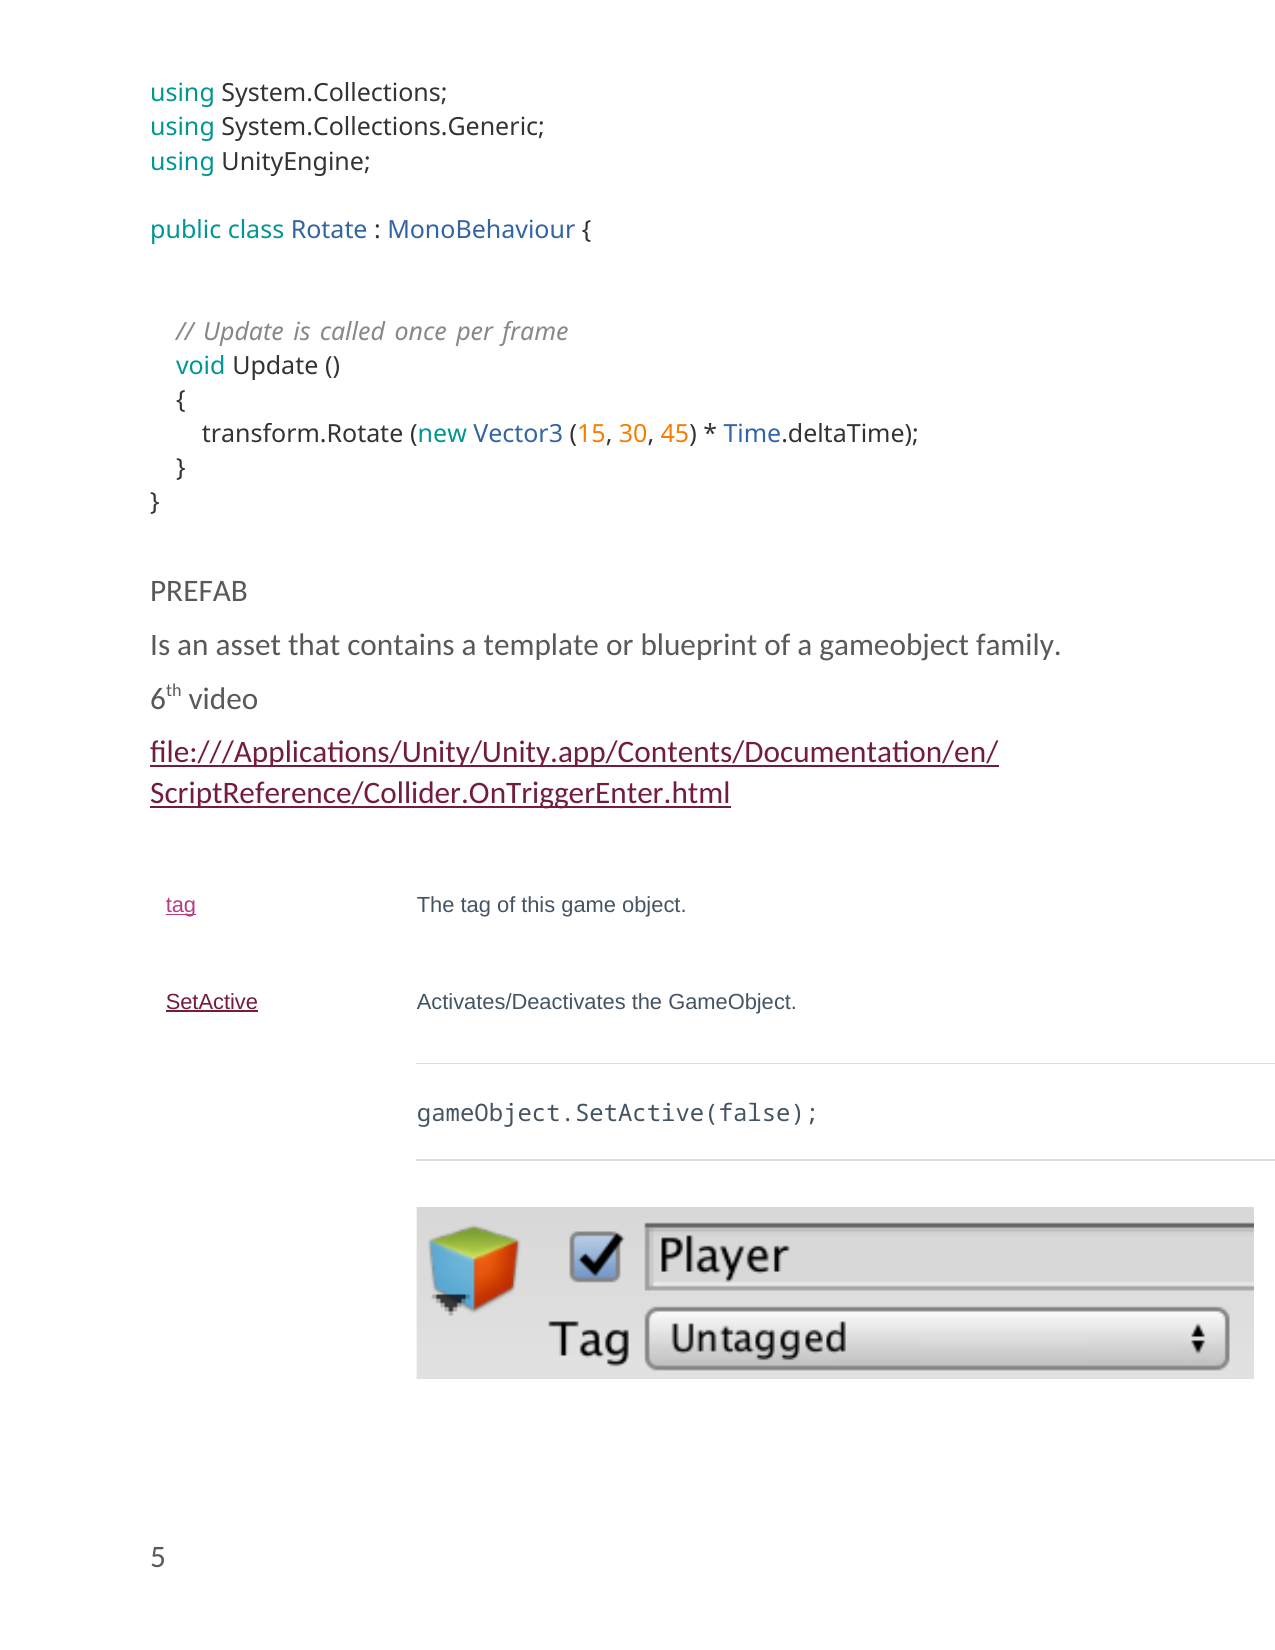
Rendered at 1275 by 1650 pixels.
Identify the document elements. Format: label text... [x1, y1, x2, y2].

text using System.Collections; using System.Collections.Generic; using UnityEngine; public class Rotate : MonoBehaviour { // Update is called once per frame void Update () { transform.Rotate (new Vector3 (15, 30, 45) * Time.deltaTime); } } [150, 75, 1125, 518]
text Is an asset that contains a template or blueprint of a gameobject family. [150, 625, 1125, 663]
text 6th video [150, 679, 1125, 717]
text PREFAB [150, 571, 1125, 609]
table_header The tag of this game object. [401, 881, 1275, 978]
table_cell Activates/Deactivates the GameObject. gameObject.SetActive(false); [401, 978, 1275, 1063]
table_cell Activates/Deactivates the GameObject. gameObject.SetActive(false); [401, 1161, 1275, 1439]
text file:///Applications/Unity/Unity.app/Contents/Documentation/en/ScriptReference/Collider.OnTriggerEnter.html [150, 732, 1125, 812]
table_cell SetActive [150, 978, 401, 1439]
table_header tag [150, 881, 401, 978]
picture [416, 1207, 1254, 1379]
